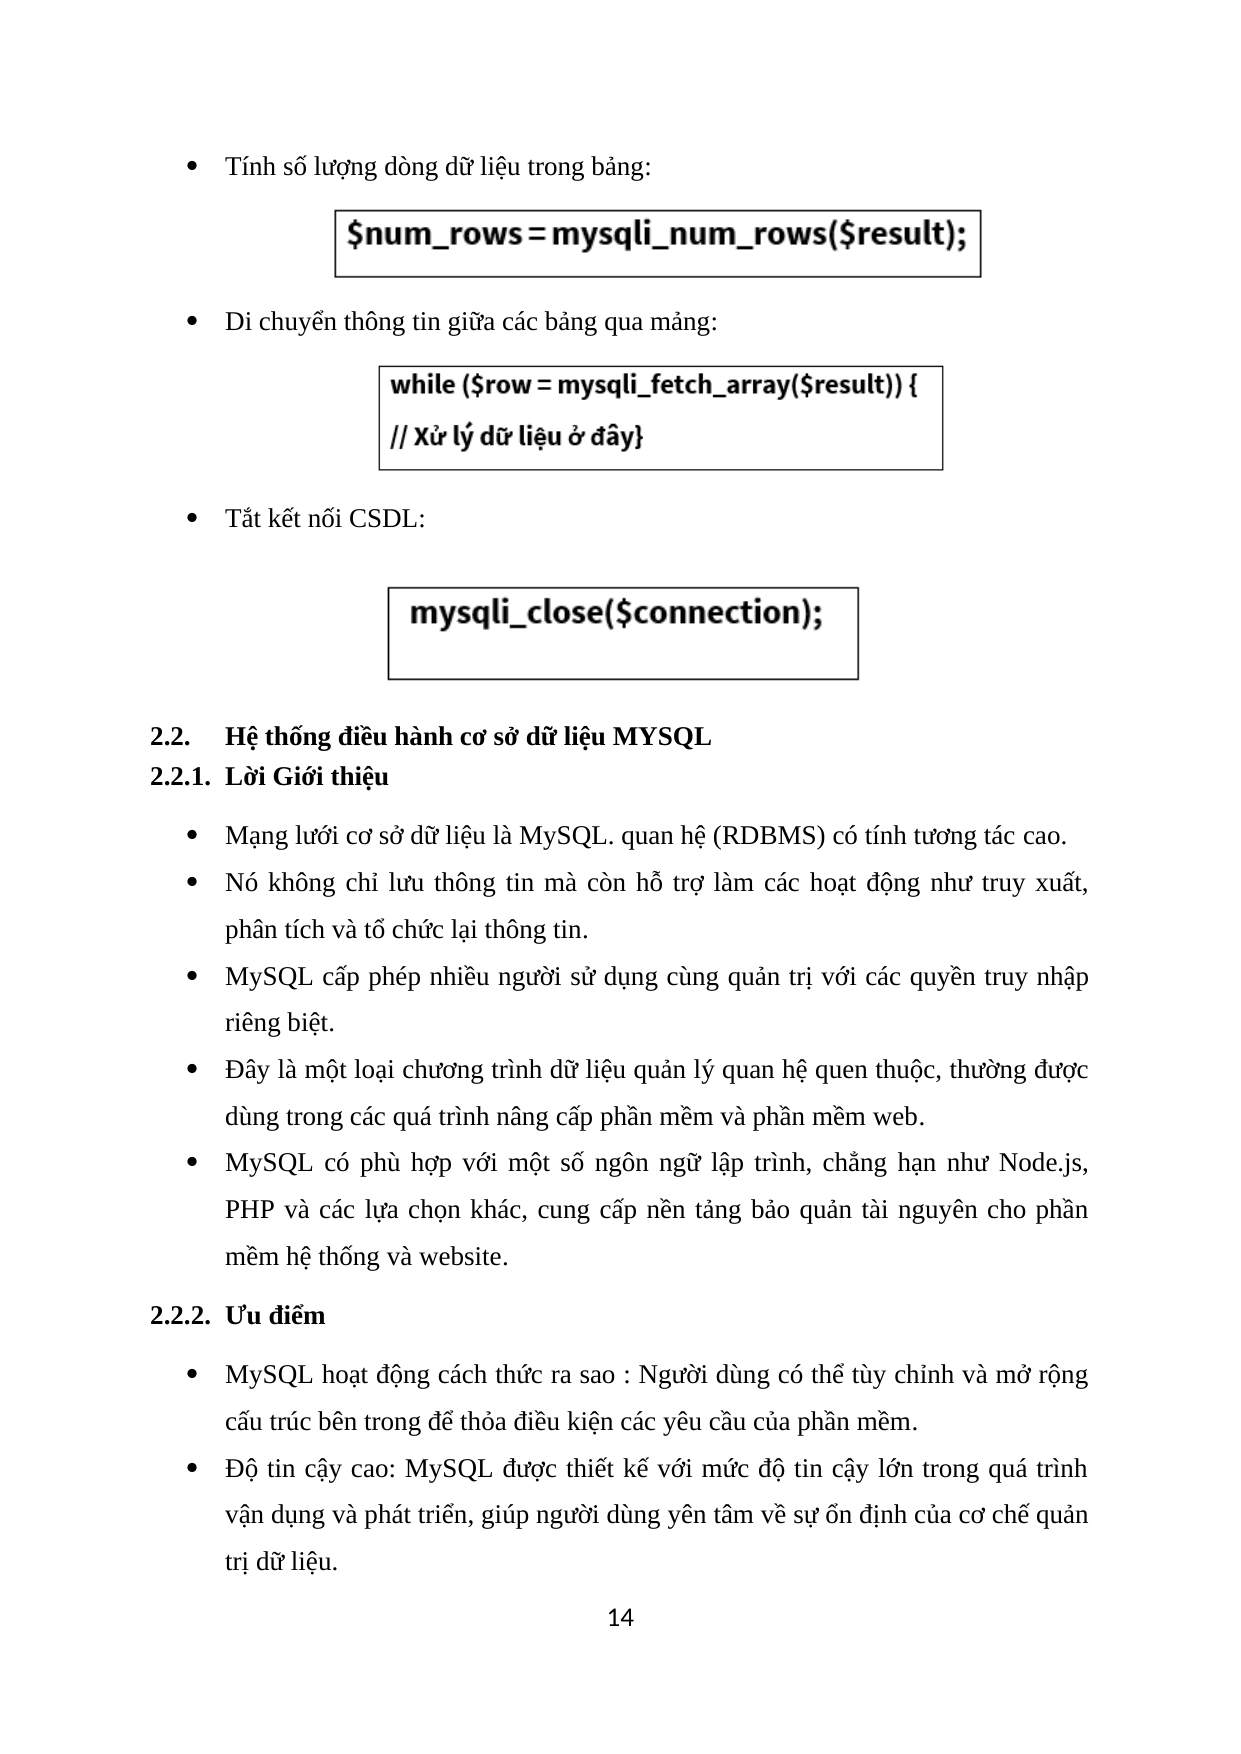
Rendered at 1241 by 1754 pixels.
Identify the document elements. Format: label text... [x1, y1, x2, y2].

list MySQL hoạt động cách thức ra sao : Người dùng có thể tùy chỉnh và mở rộng cấu trúc bên trong để thỏa điều kiện các yêu cầu của phần mềm. [187, 1358, 1090, 1436]
list Tắt kết nối CSDL: [187, 503, 1090, 534]
list MySQL cấp phép nhiều người sử dụng cùng quản trị với các quyền truy nhập riêng biệt. [187, 959, 1090, 1037]
picture [317, 196, 999, 289]
list Tính số lượng dòng dữ liệu trong bảng: [187, 150, 1090, 181]
subtitle Lời Giới thiệu [150, 760, 1090, 791]
picture [352, 570, 889, 693]
list MySQL có phù hợp với một số ngôn ngữ lập trình, chẳng hạn như Node.js, PHP và các lựa chọn khác, cung cấp nền tảng bảo quản tài nguyên cho phần mềm hệ thống và website. [187, 1146, 1090, 1271]
list Độ tin cậy cao: MySQL được thiết kế với mức độ tin cậy lớn trong quá trình vận dụng và phát triển, giúp người dùng yên tâm về sự ổn định của cơ chế quản trị dữ liệu. [187, 1452, 1090, 1576]
list Di chuyển thông tin giữa các bảng qua mảng: [187, 306, 1090, 337]
subtitle Ưu điểm [150, 1299, 1090, 1330]
list Nó không chỉ lưu thông tin mà còn hỗ trợ làm các hoạt động như truy xuất, phân tích và tổ chức lại thông tin. [187, 866, 1090, 944]
list Đây là một loại chương trình dữ liệu quản lý quan hệ quen thuộc, thường được dùng trong các quá trình nâng cấp phần mềm và phần mềm web. [187, 1053, 1090, 1131]
picture [350, 352, 966, 487]
list Mạng lưới cơ sở dữ liệu là MySQL. quan hệ (RDBMS) có tính tương tác cao. [187, 819, 1090, 851]
subtitle Hệ thống điều hành cơ sở dữ liệu MYSQL [150, 720, 1090, 751]
